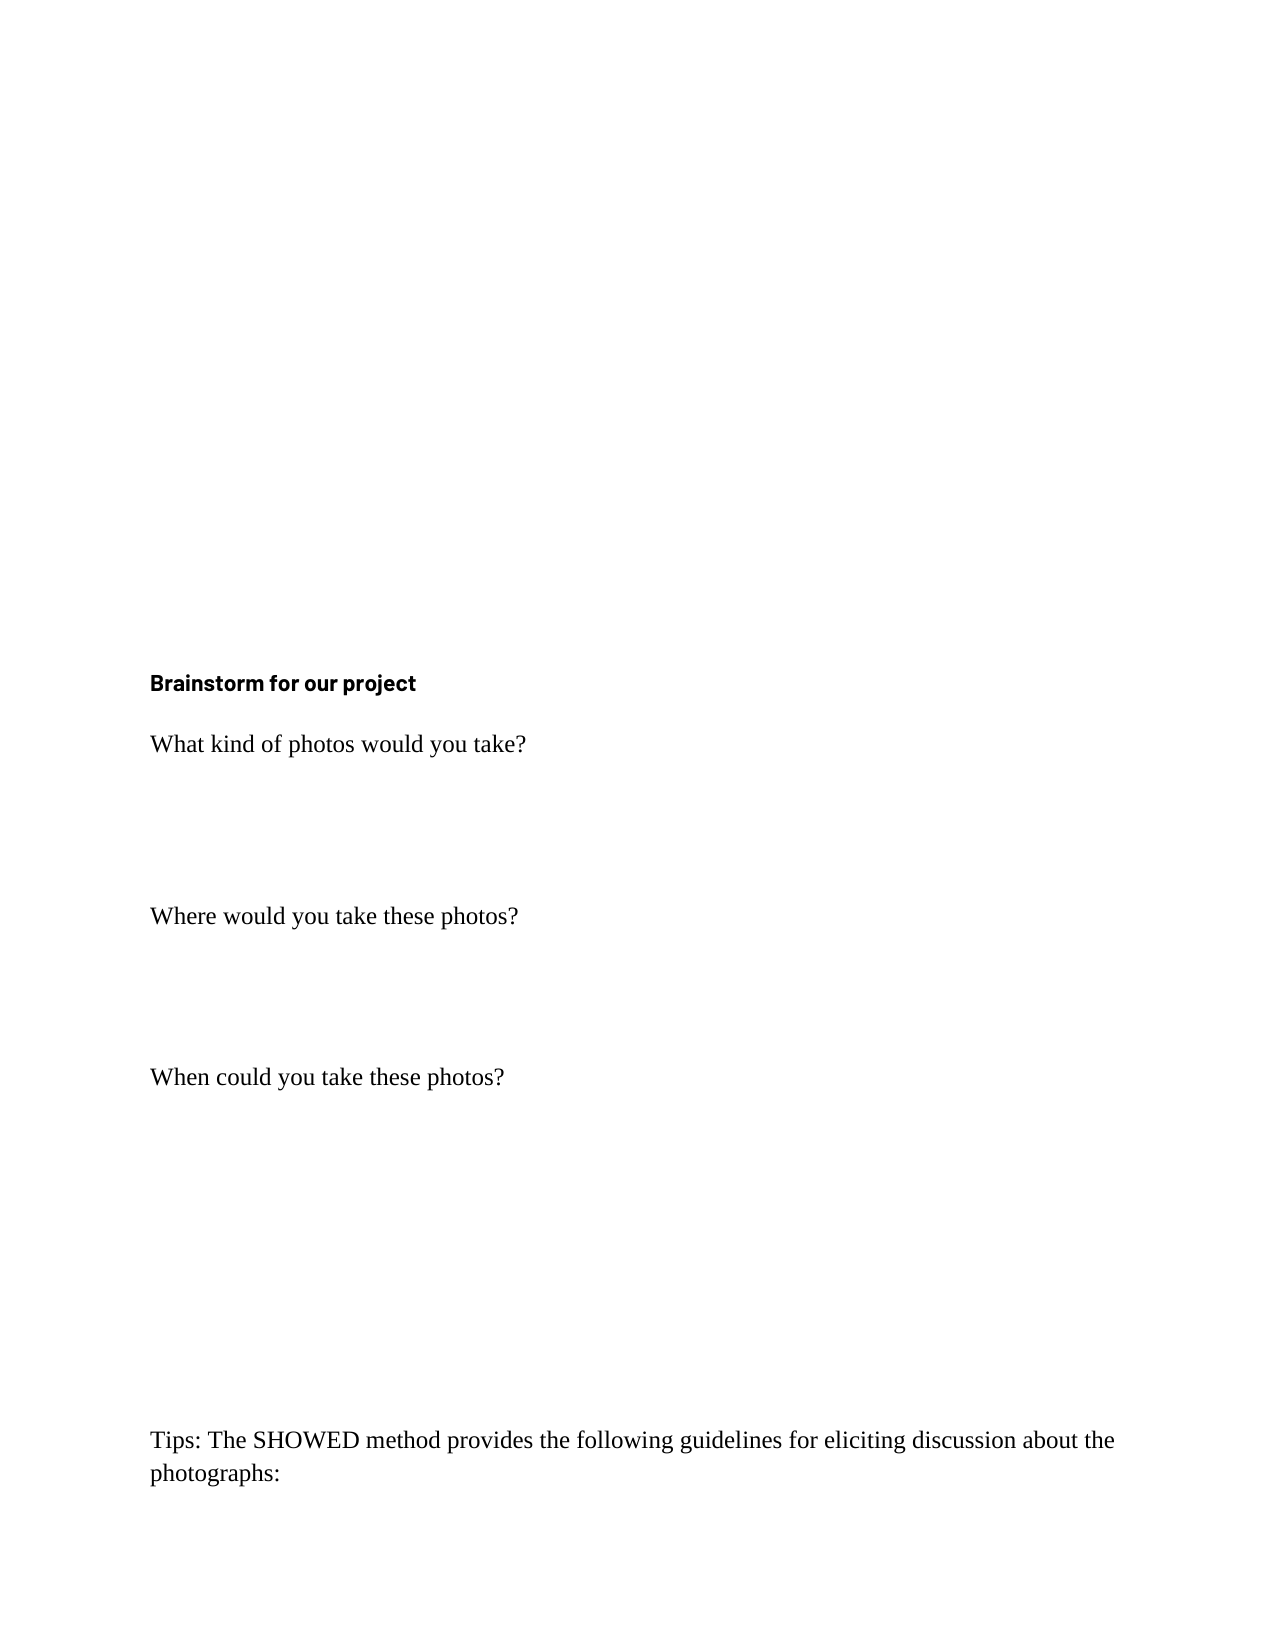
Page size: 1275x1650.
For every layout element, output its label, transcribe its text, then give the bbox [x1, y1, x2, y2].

text When could you take these photos? [150, 1062, 1125, 1091]
text What kind of photos would you take? [150, 729, 1125, 758]
text Brainstorm for our project [150, 668, 1125, 696]
text Where would you take these photos? [150, 901, 1125, 930]
text Tips: The SHOWED method provides the following guidelines for eliciting discussion about the photographs: [150, 1425, 1125, 1487]
